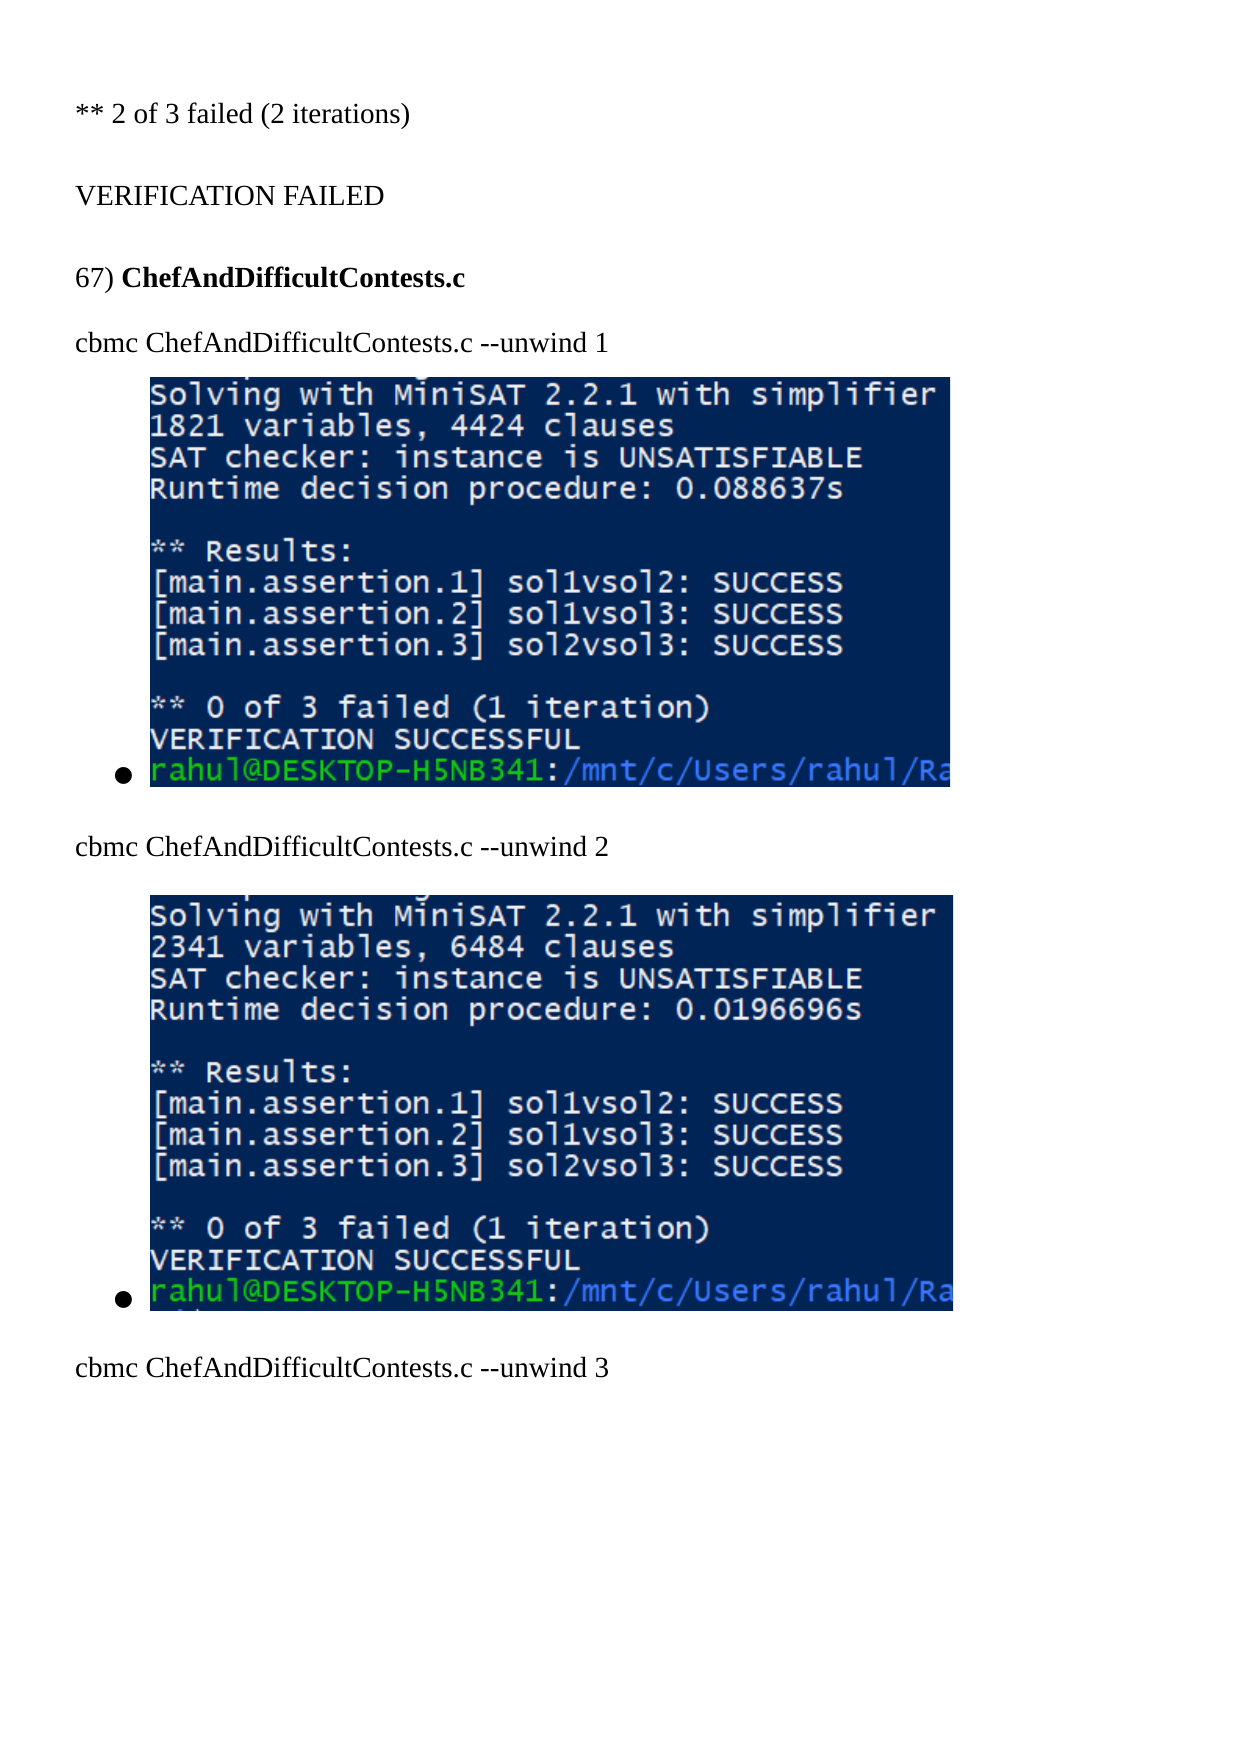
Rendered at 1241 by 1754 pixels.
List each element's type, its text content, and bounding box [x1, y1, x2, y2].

text VERIFICATION FAILED [75, 162, 1165, 227]
text cbmc ChefAndDifficultContests.c --unwind 3 [75, 1334, 1165, 1399]
picture [150, 377, 951, 787]
text cbmc ChefAndDifficultContests.c --unwind 2 [75, 813, 1165, 878]
picture [150, 895, 954, 1311]
list cbmc ChefAndDifficultContests.c --unwind 1 [75, 309, 1165, 374]
text ** 2 of 3 failed (2 iterations) [75, 81, 1165, 146]
list ChefAndDifficultContests.c [75, 244, 1165, 309]
